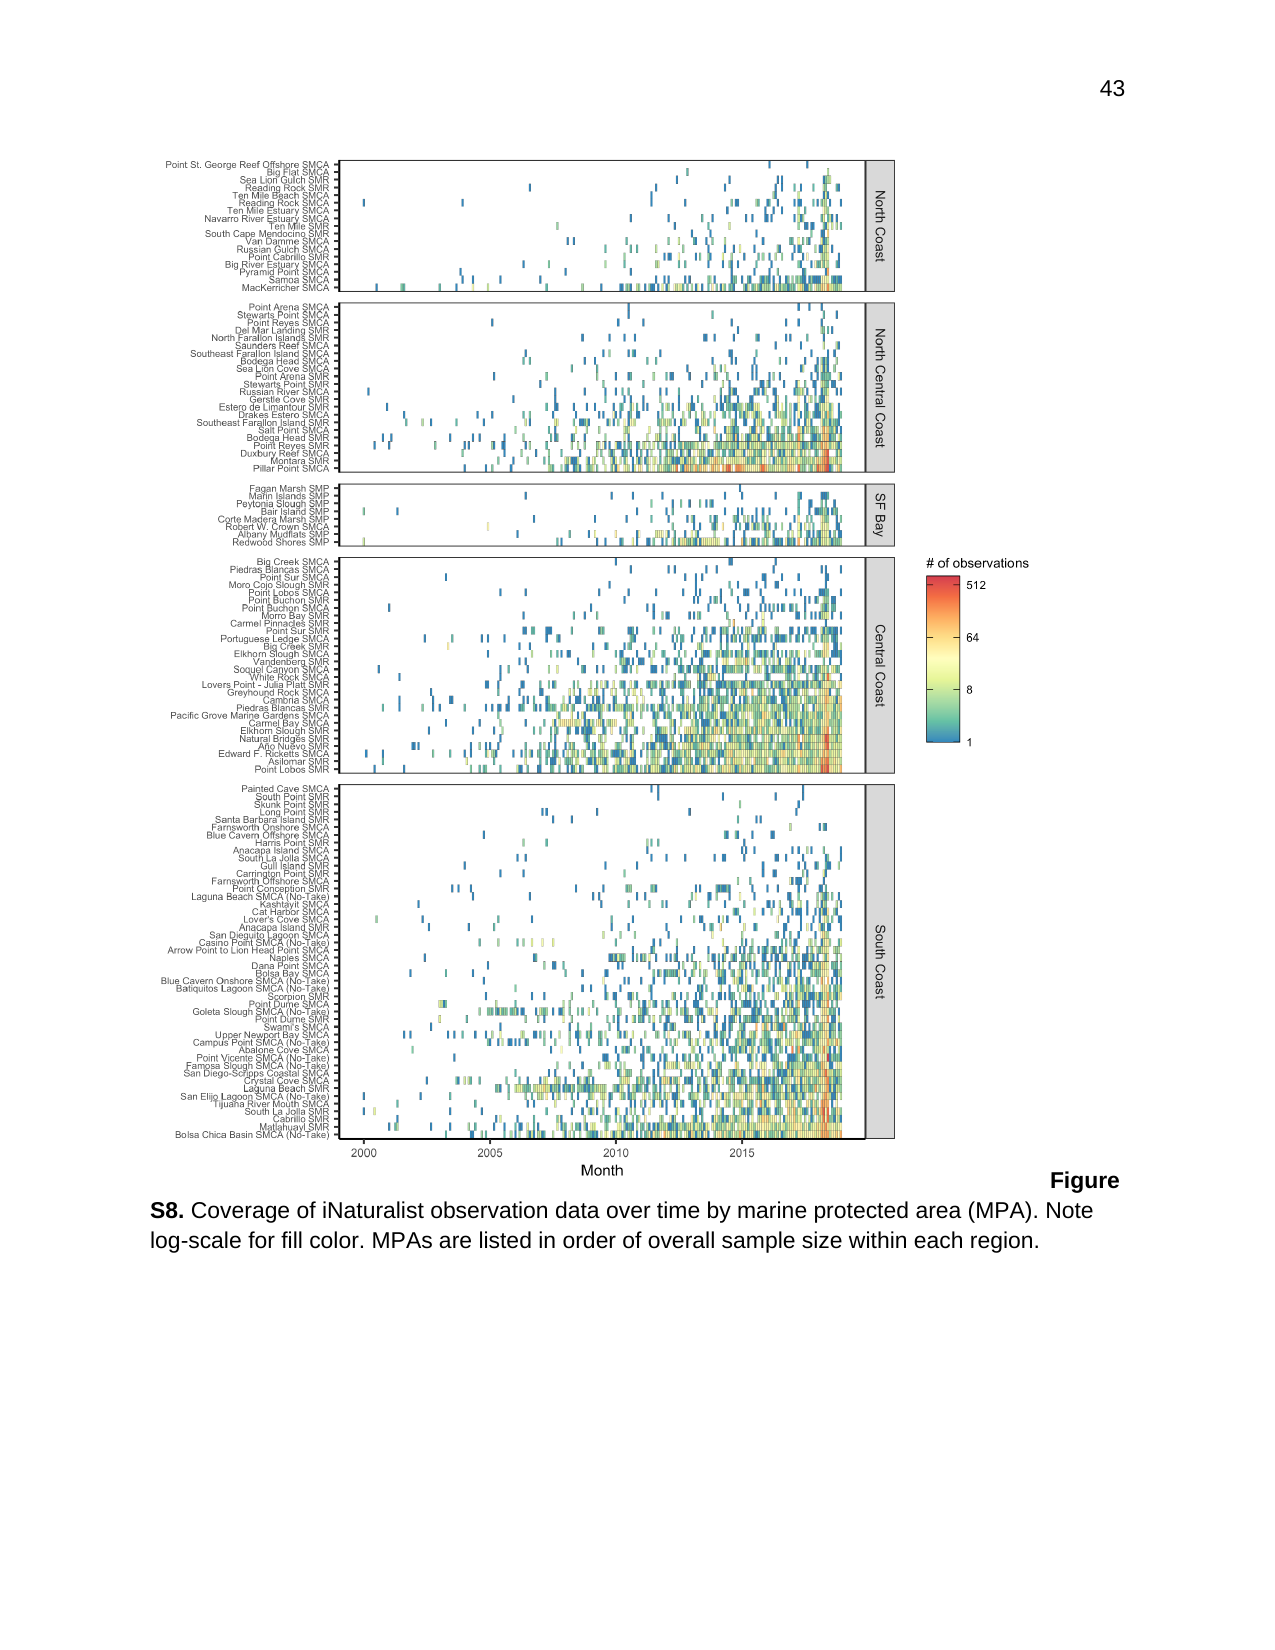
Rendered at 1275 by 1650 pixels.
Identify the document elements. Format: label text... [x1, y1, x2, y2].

picture [150, 150, 1050, 1189]
